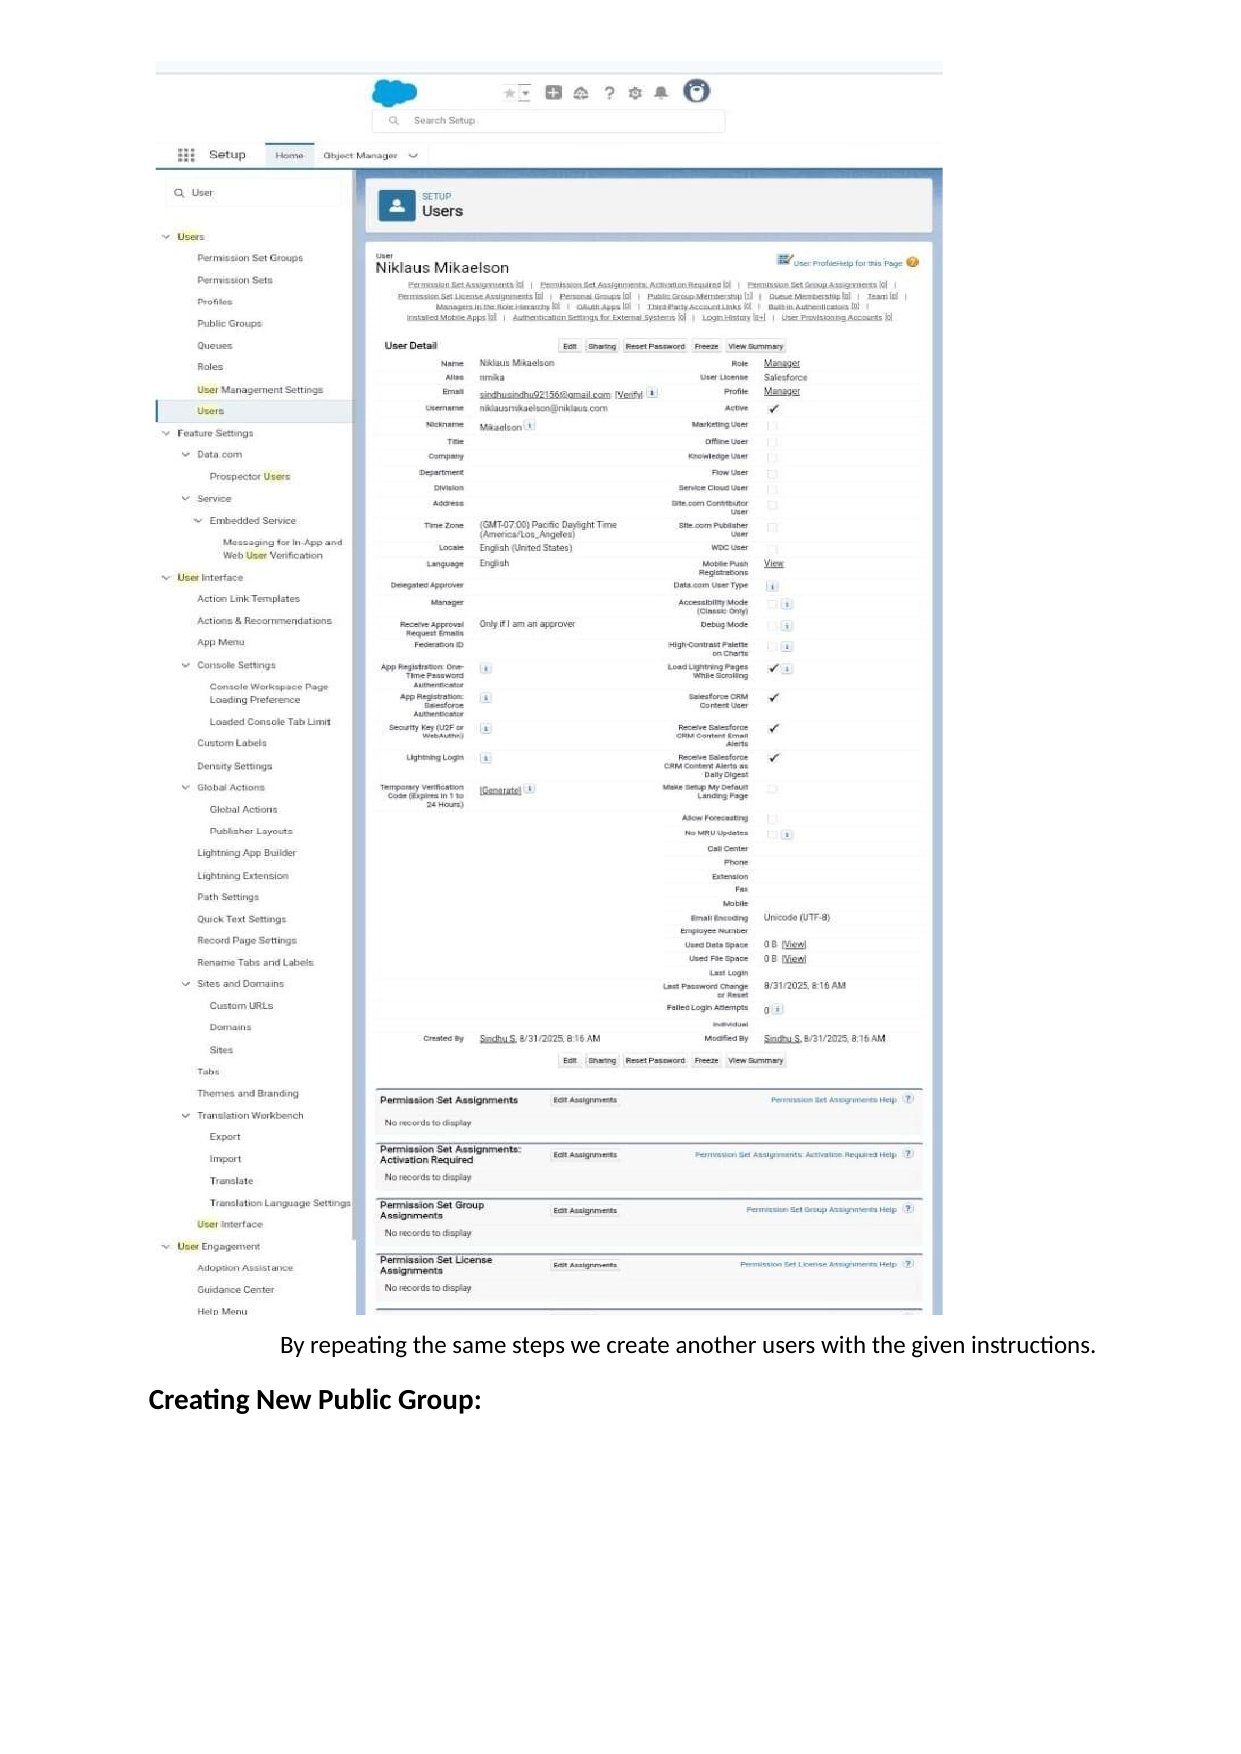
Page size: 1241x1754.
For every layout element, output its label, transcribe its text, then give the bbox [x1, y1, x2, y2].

picture [155, 61, 943, 1315]
text By repeating the same steps we create another users with the given instructions. [148, 1329, 1103, 1360]
text Creating New Public Group: [148, 1381, 1103, 1417]
